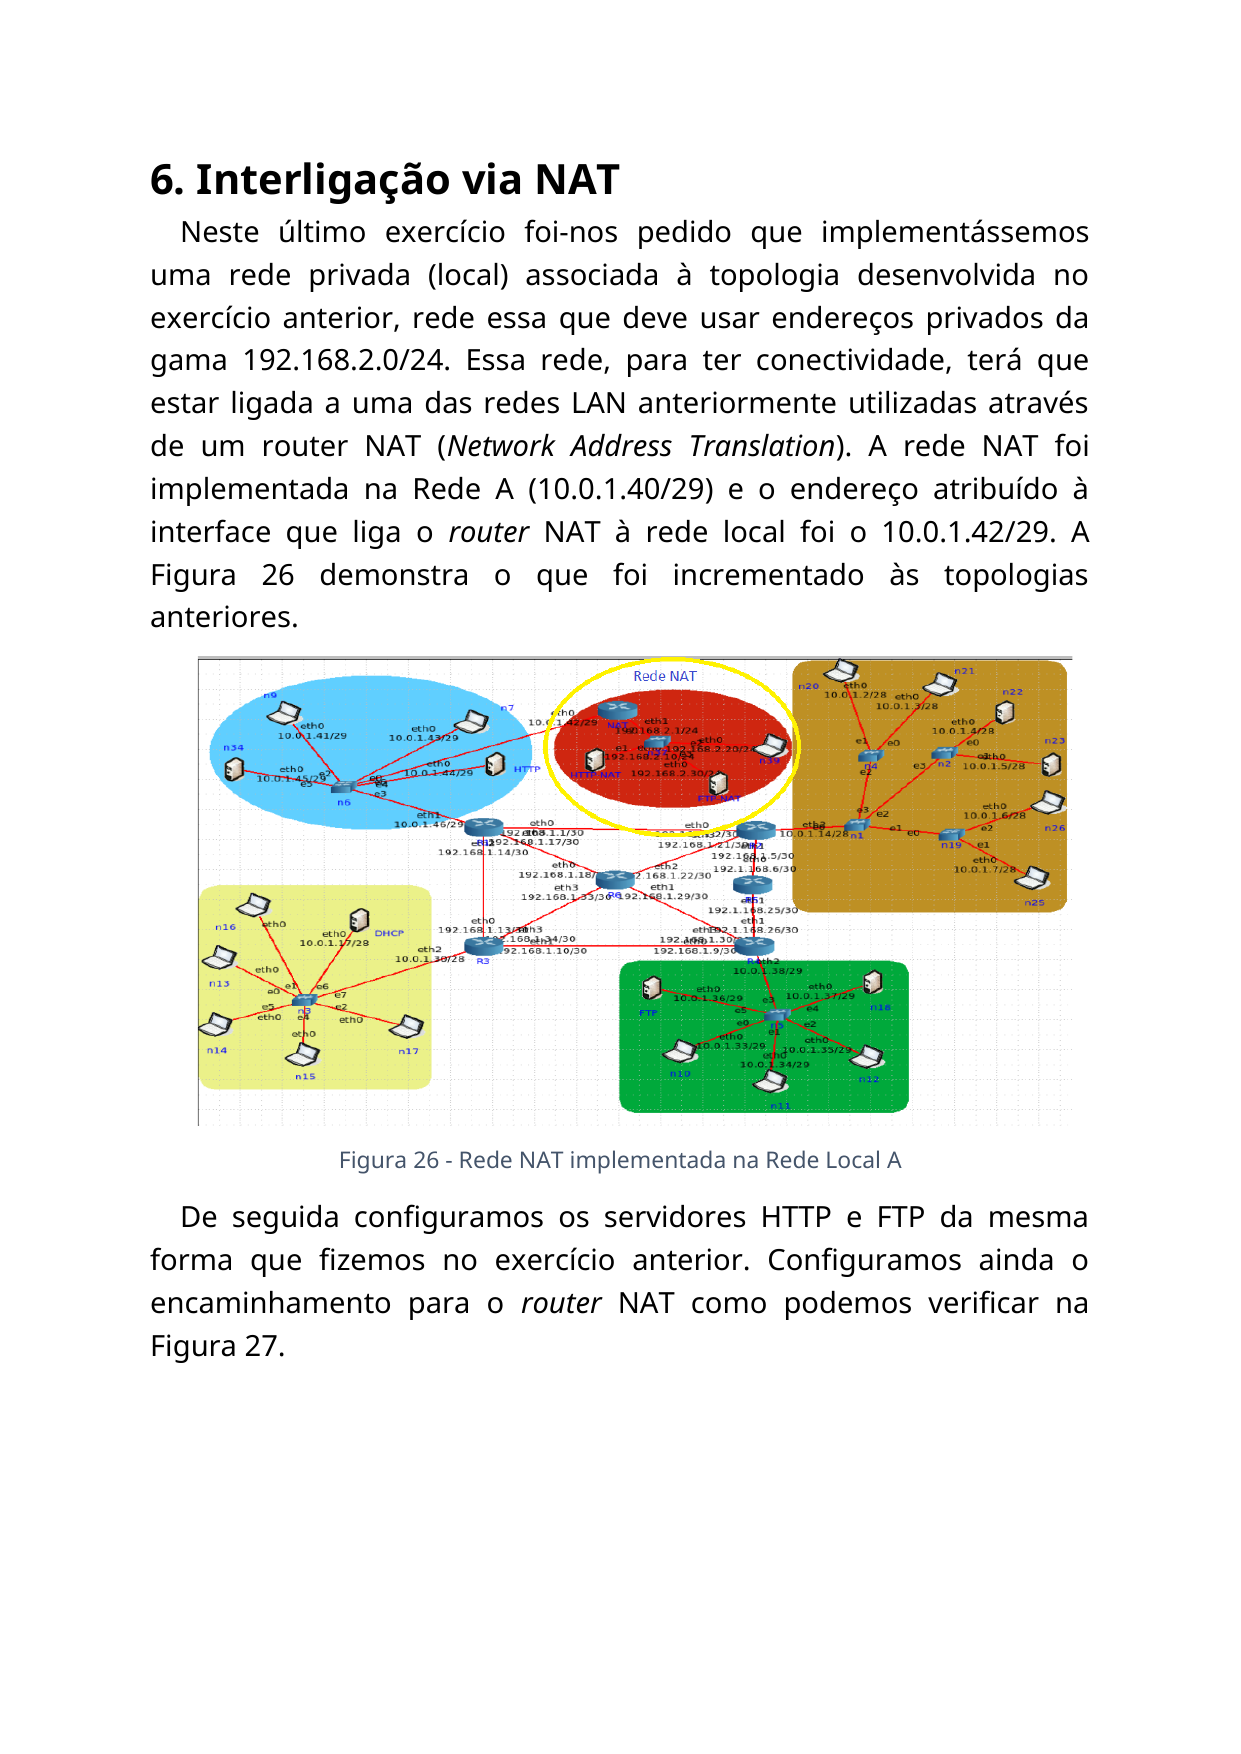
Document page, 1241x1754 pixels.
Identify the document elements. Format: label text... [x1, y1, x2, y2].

text De seguida configuramos os servidores HTTP e FTP da mesma forma que fizemos no exercício anterior. Configuramos ainda o encaminhamento para o router NAT como podemos verificar na Figura 27. [150, 1197, 1090, 1365]
subtitle 6. Interligação via NAT [150, 150, 1090, 207]
picture [197, 656, 1073, 1126]
text Neste último exercício foi-nos pedido que implementássemos uma rede privada (local) associada à topologia desenvolvida no exercício anterior, rede essa que deve usar endereços privados da gama 192.168.2.0/24. Essa rede, para ter conectividade, terá que estar ligada a uma das redes LAN anteriormente utilizadas através de um router NAT (Network Address Translation). A rede NAT foi implementada na Rede A (10.0.1.40/29) e o endereço atribuído à interface que liga o router NAT à rede local foi o 10.0.1.42/29. A Figura 26 demonstra o que foi incrementado às topologias anteriores. [150, 211, 1090, 636]
